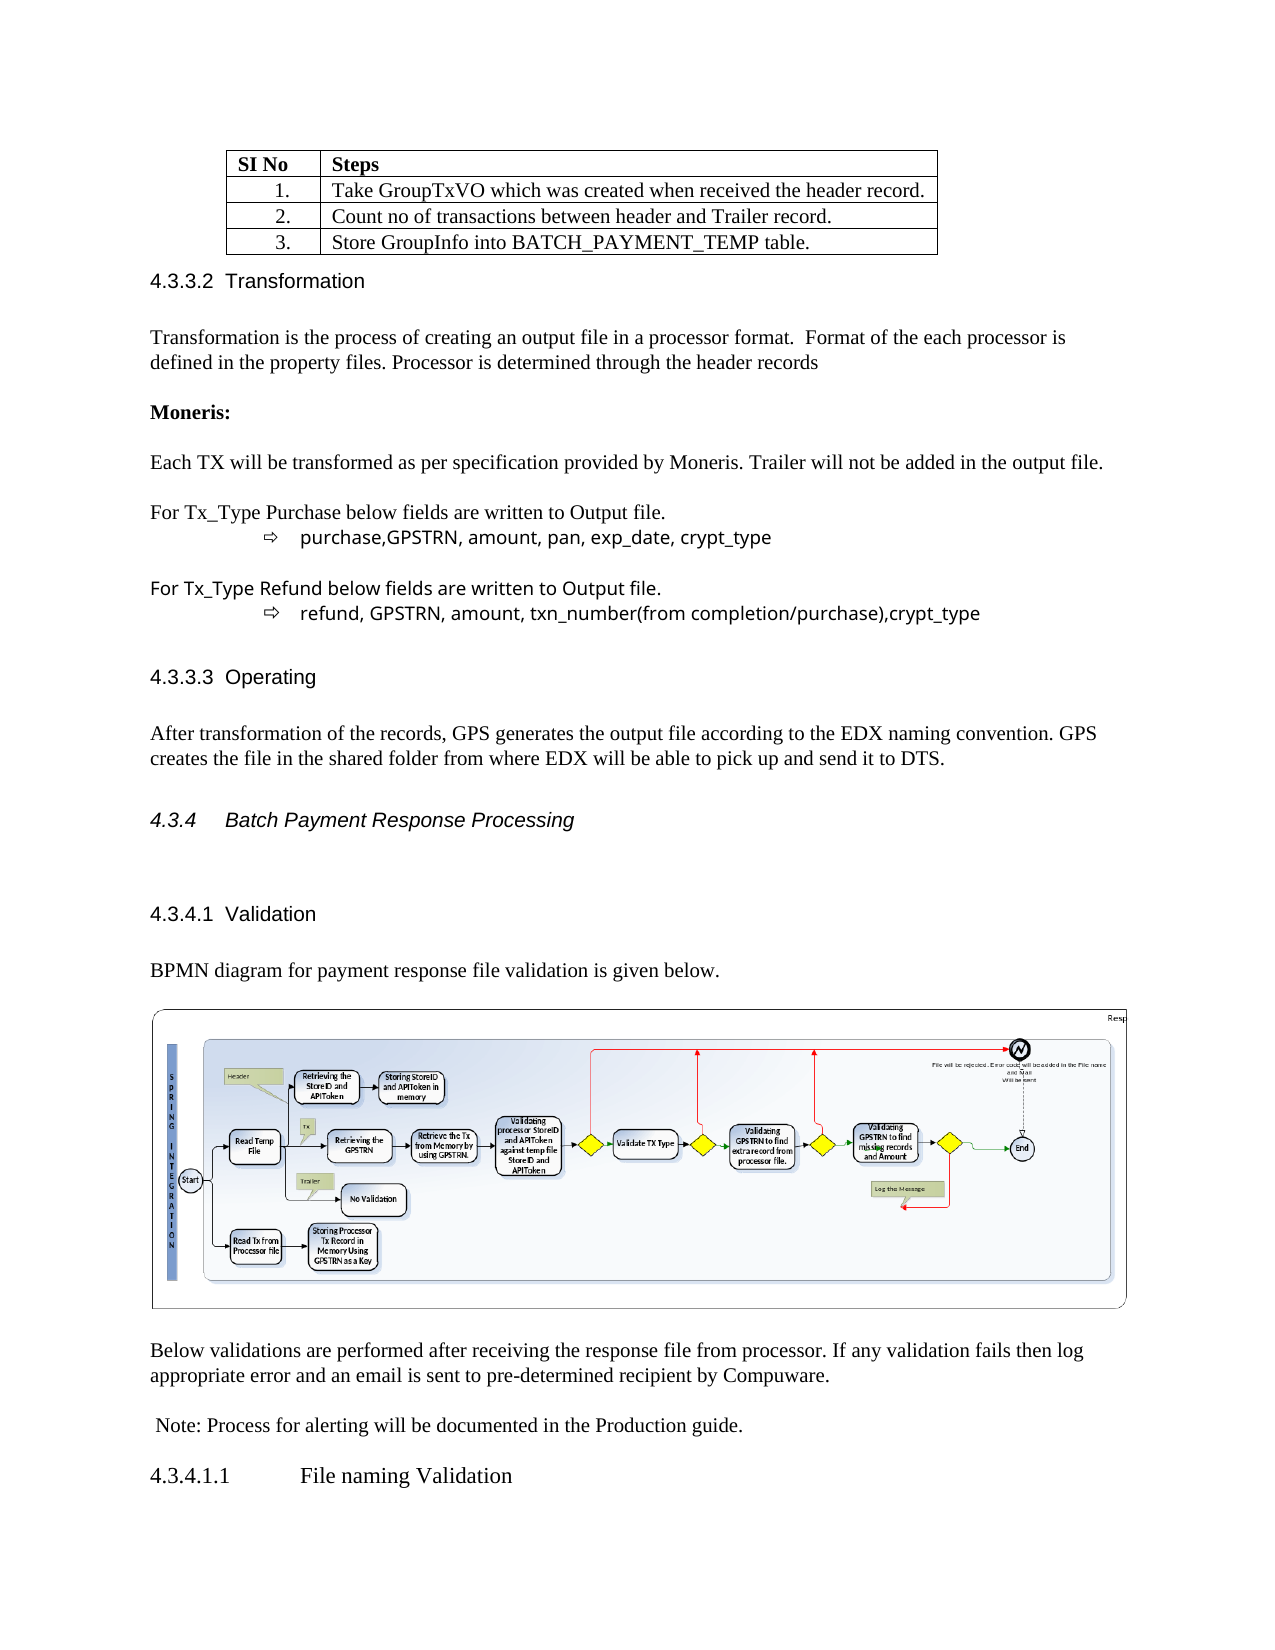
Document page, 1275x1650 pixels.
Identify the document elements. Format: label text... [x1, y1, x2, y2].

subtitle Operating [150, 663, 1125, 688]
subtitle Transformation [150, 268, 1125, 293]
text Note: Process for alerting will be documented in the Production guide. [150, 1412, 1125, 1437]
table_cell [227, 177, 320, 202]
text For Tx_Type Purchase below fields are written to Output file. [150, 499, 1125, 524]
subtitle Validation [150, 901, 1125, 926]
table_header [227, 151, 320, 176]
text For Tx_Type Refund below fields are written to Output file. [150, 575, 1125, 601]
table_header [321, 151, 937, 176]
subtitle File naming Validation [150, 1462, 1125, 1488]
text Below validations are performed after receiving the response file from processor. If any validation fails then log appropriate error and an email is sent to pre-determined recipient by Compuware. [150, 1337, 1125, 1387]
text Transformation is the process of creating an output file in a processor format. Format of the each processor is defined in the property files. Processor is determined through the header records [150, 324, 1125, 374]
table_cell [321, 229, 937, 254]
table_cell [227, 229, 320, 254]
subtitle Batch Payment Response Processing [150, 807, 1125, 832]
text Moneris: [150, 399, 1125, 424]
text After transformation of the records, GPS generates the output file according to the EDX naming convention. GPS creates the file in the shared folder from where EDX will be able to pick up and send it to DTS. [150, 720, 1125, 770]
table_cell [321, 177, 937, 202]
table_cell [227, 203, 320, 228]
list refund, GPSTRN, amount, txn_number(from completion/purchase),crypt_type [262, 601, 1125, 626]
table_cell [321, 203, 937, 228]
text Each TX will be transformed as per specification provided by Moneris. Trailer will not be added in the output file. [150, 449, 1125, 474]
text BPMN diagram for payment response file validation is given below. [150, 957, 1125, 982]
list purchase,GPSTRN, amount, pan, exp_date, crypt_type [262, 524, 1125, 549]
